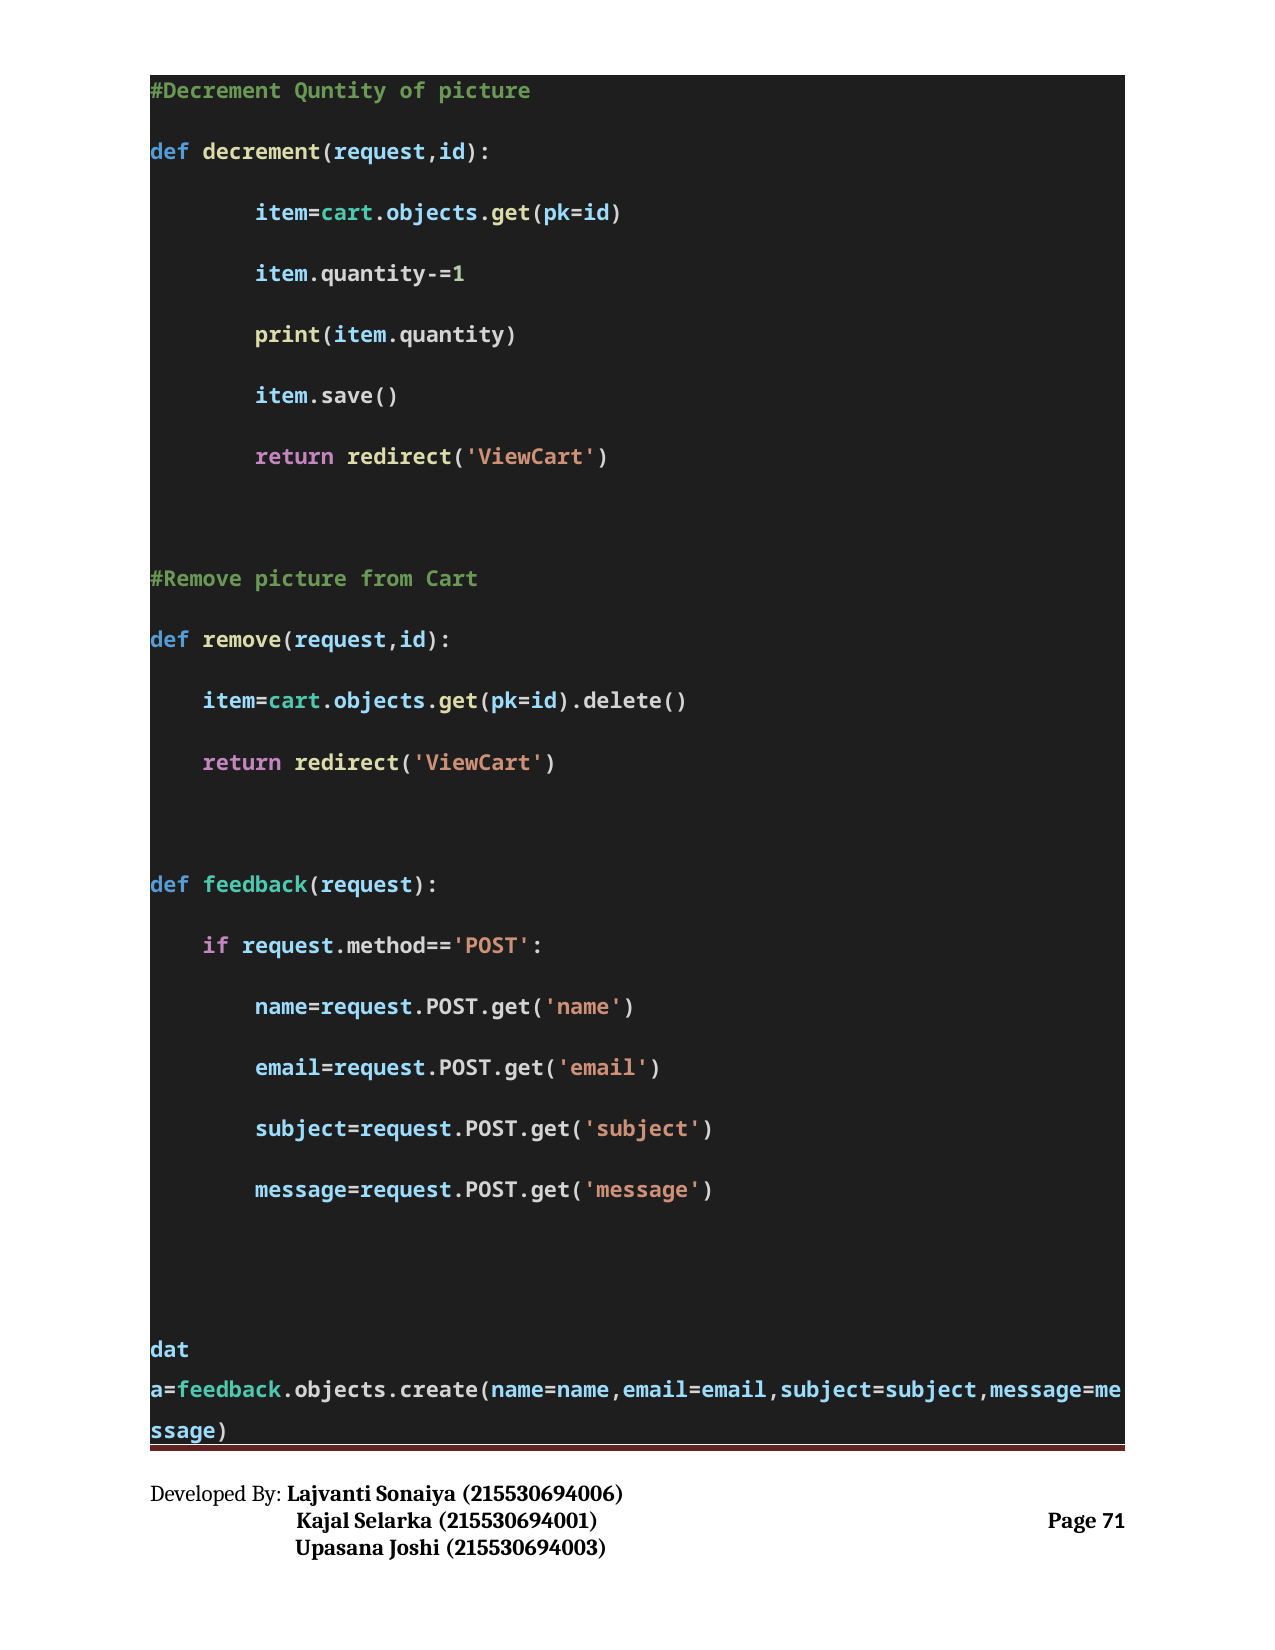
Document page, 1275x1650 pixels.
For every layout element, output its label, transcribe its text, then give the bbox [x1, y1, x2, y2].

text data=feedback.objects.create(name=name,email=email,subject=subject,message=message) [150, 1296, 1125, 1444]
text item=cart.objects.get(pk=id).delete() [150, 685, 1125, 715]
text print(item.quantity) [150, 319, 1125, 349]
text if request.method=='POST': [150, 929, 1125, 959]
text item=cart.objects.get(pk=id) [150, 197, 1125, 227]
text return redirect('ViewCart') [150, 441, 1125, 471]
text def feedback(request): [150, 868, 1125, 898]
text #Remove picture from Cart [150, 563, 1125, 593]
text def decrement(request,id): [150, 136, 1125, 166]
text #Decrement Quntity of picture [150, 75, 1125, 105]
text name=request.POST.get('name') [150, 991, 1125, 1020]
text def remove(request,id): [150, 624, 1125, 654]
text item.save() [150, 380, 1125, 410]
text message=request.POST.get('message') [150, 1174, 1125, 1203]
text subject=request.POST.get('subject') [150, 1113, 1125, 1142]
text return redirect('ViewCart') [150, 746, 1125, 776]
text email=request.POST.get('email') [150, 1052, 1125, 1081]
text item.quantity-=1 [150, 258, 1125, 288]
